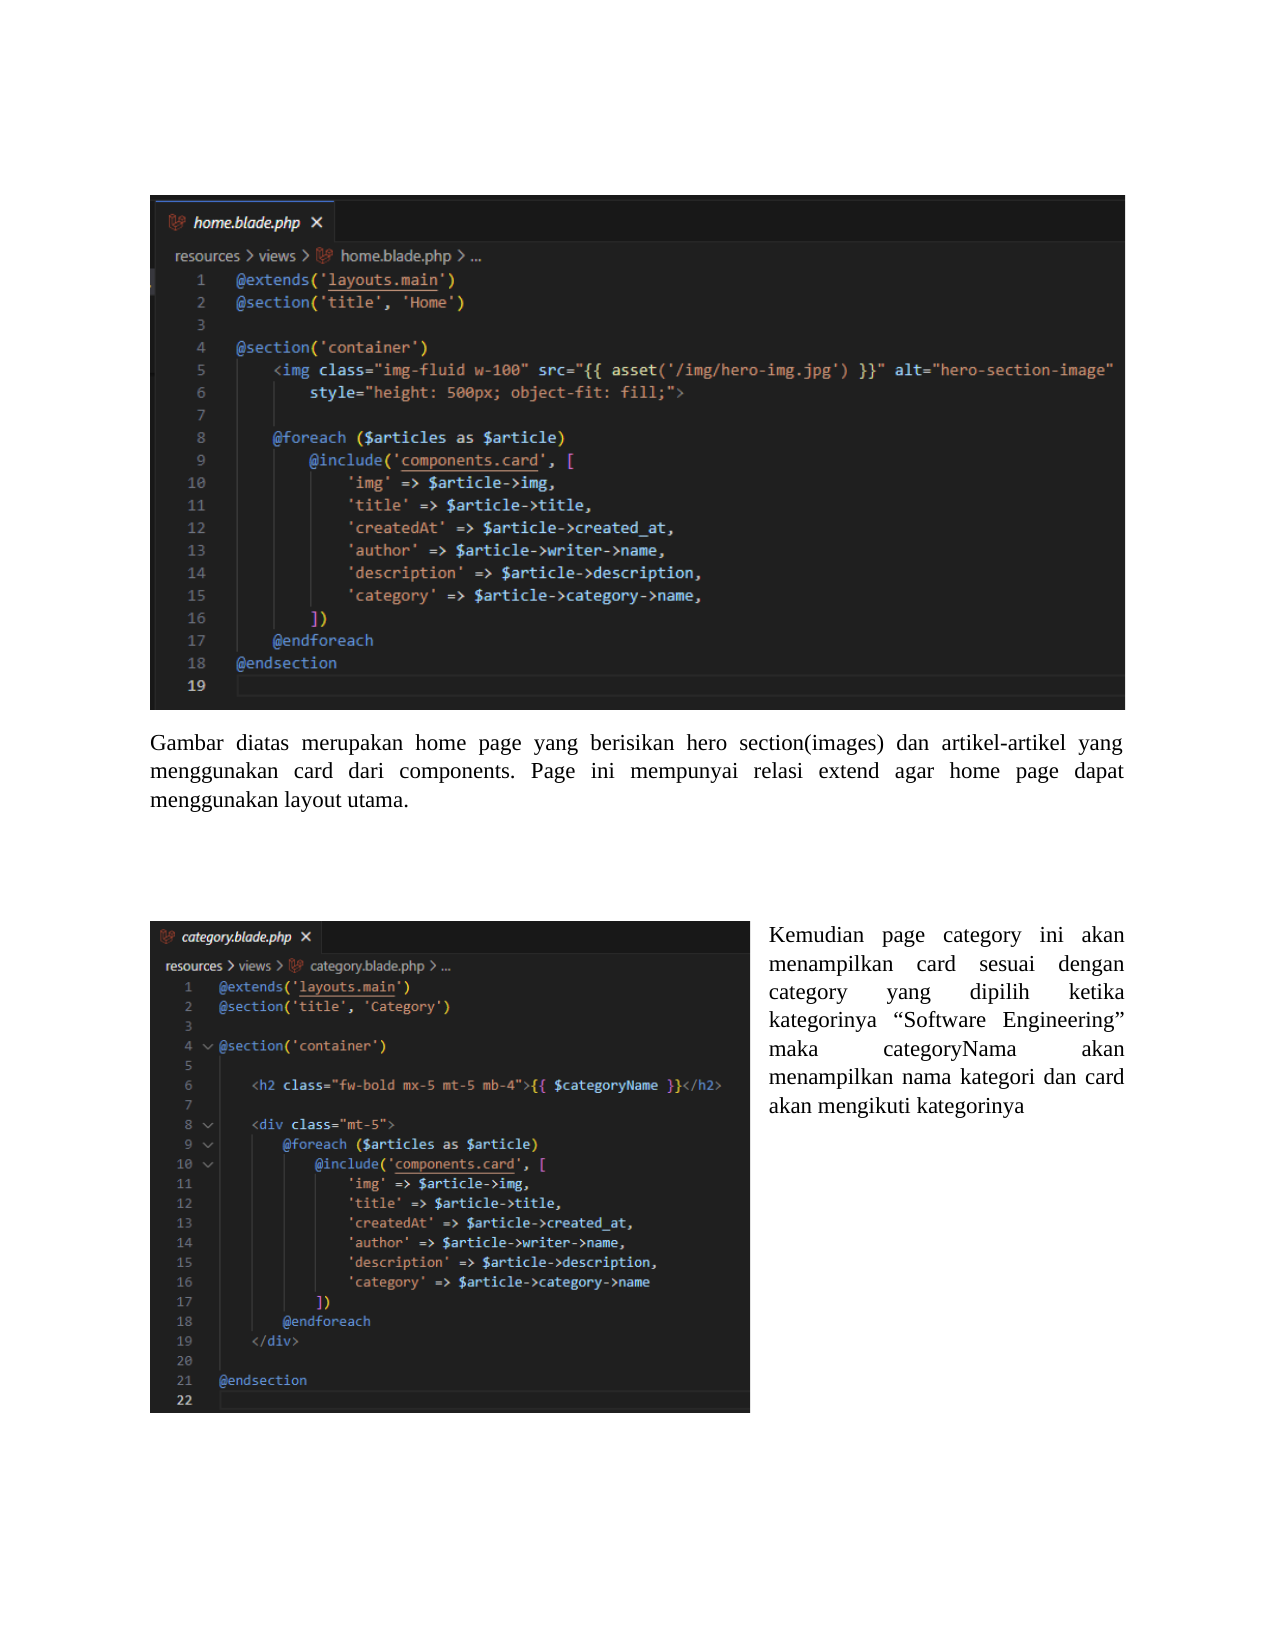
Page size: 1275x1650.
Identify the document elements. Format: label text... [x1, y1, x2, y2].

picture [150, 921, 750, 1413]
text Gambar diatas merupakan home page yang berisikan hero section(images) dan artikel-artikel yang menggunakan card dari components. Page ini mempunyai relasi extend agar home page dapat menggunakan layout utama. [150, 729, 1125, 812]
picture [150, 195, 1125, 710]
text Kemudian page category ini akan menampilkan card sesuai dengan category yang dipilih ketika kategorinya “Software Engineering” maka categoryNama akan menampilkan nama kategori dan card akan mengikuti kategorinya [750, 921, 1125, 1118]
